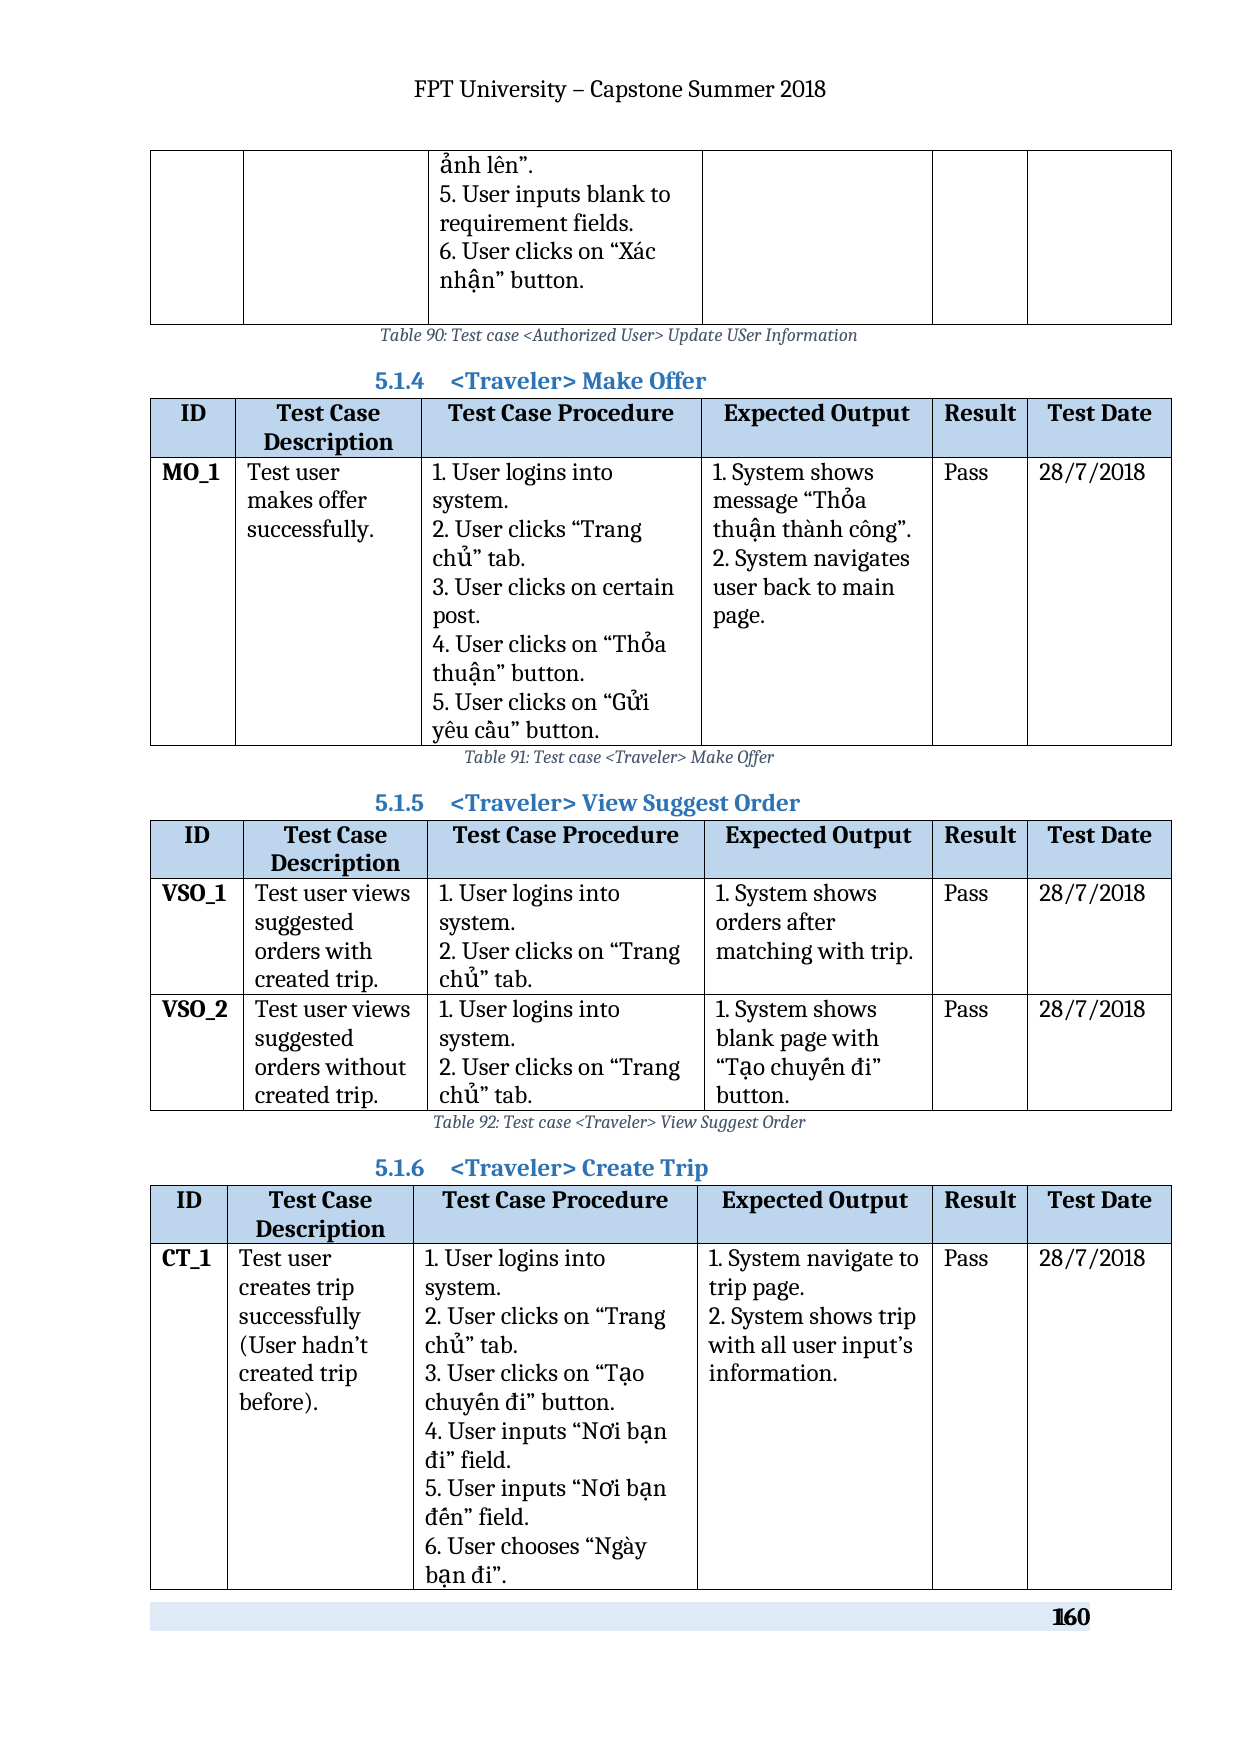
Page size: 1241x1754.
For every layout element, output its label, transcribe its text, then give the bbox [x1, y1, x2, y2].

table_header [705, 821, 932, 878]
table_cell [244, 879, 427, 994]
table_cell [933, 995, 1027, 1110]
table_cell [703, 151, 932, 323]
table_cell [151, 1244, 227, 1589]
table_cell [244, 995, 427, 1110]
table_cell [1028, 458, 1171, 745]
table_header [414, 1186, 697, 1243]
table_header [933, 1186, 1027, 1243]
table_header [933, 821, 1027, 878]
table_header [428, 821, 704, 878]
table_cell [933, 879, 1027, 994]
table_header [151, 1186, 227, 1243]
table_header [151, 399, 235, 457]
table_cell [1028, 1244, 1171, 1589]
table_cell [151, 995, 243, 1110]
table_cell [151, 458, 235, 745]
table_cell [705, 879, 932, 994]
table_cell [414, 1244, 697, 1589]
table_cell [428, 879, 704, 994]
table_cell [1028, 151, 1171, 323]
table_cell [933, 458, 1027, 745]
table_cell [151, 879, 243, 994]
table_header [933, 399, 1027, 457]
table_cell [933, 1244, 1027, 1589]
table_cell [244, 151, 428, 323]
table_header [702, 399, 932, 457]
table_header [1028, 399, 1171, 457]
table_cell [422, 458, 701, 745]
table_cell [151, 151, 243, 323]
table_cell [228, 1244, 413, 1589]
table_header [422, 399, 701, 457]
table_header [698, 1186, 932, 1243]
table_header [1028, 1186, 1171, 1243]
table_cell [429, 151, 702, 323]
subtitle <Traveler> View Suggest Order [375, 788, 1090, 817]
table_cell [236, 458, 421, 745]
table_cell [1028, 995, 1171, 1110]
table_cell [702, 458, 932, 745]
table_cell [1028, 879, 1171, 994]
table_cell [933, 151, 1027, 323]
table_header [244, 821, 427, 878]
subtitle <Traveler> Make Offer [375, 367, 1090, 396]
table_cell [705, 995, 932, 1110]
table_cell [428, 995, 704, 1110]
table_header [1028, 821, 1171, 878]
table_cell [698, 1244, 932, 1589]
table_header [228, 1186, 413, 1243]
subtitle <Traveler> Create Trip [375, 1154, 1090, 1182]
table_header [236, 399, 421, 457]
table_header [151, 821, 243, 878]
